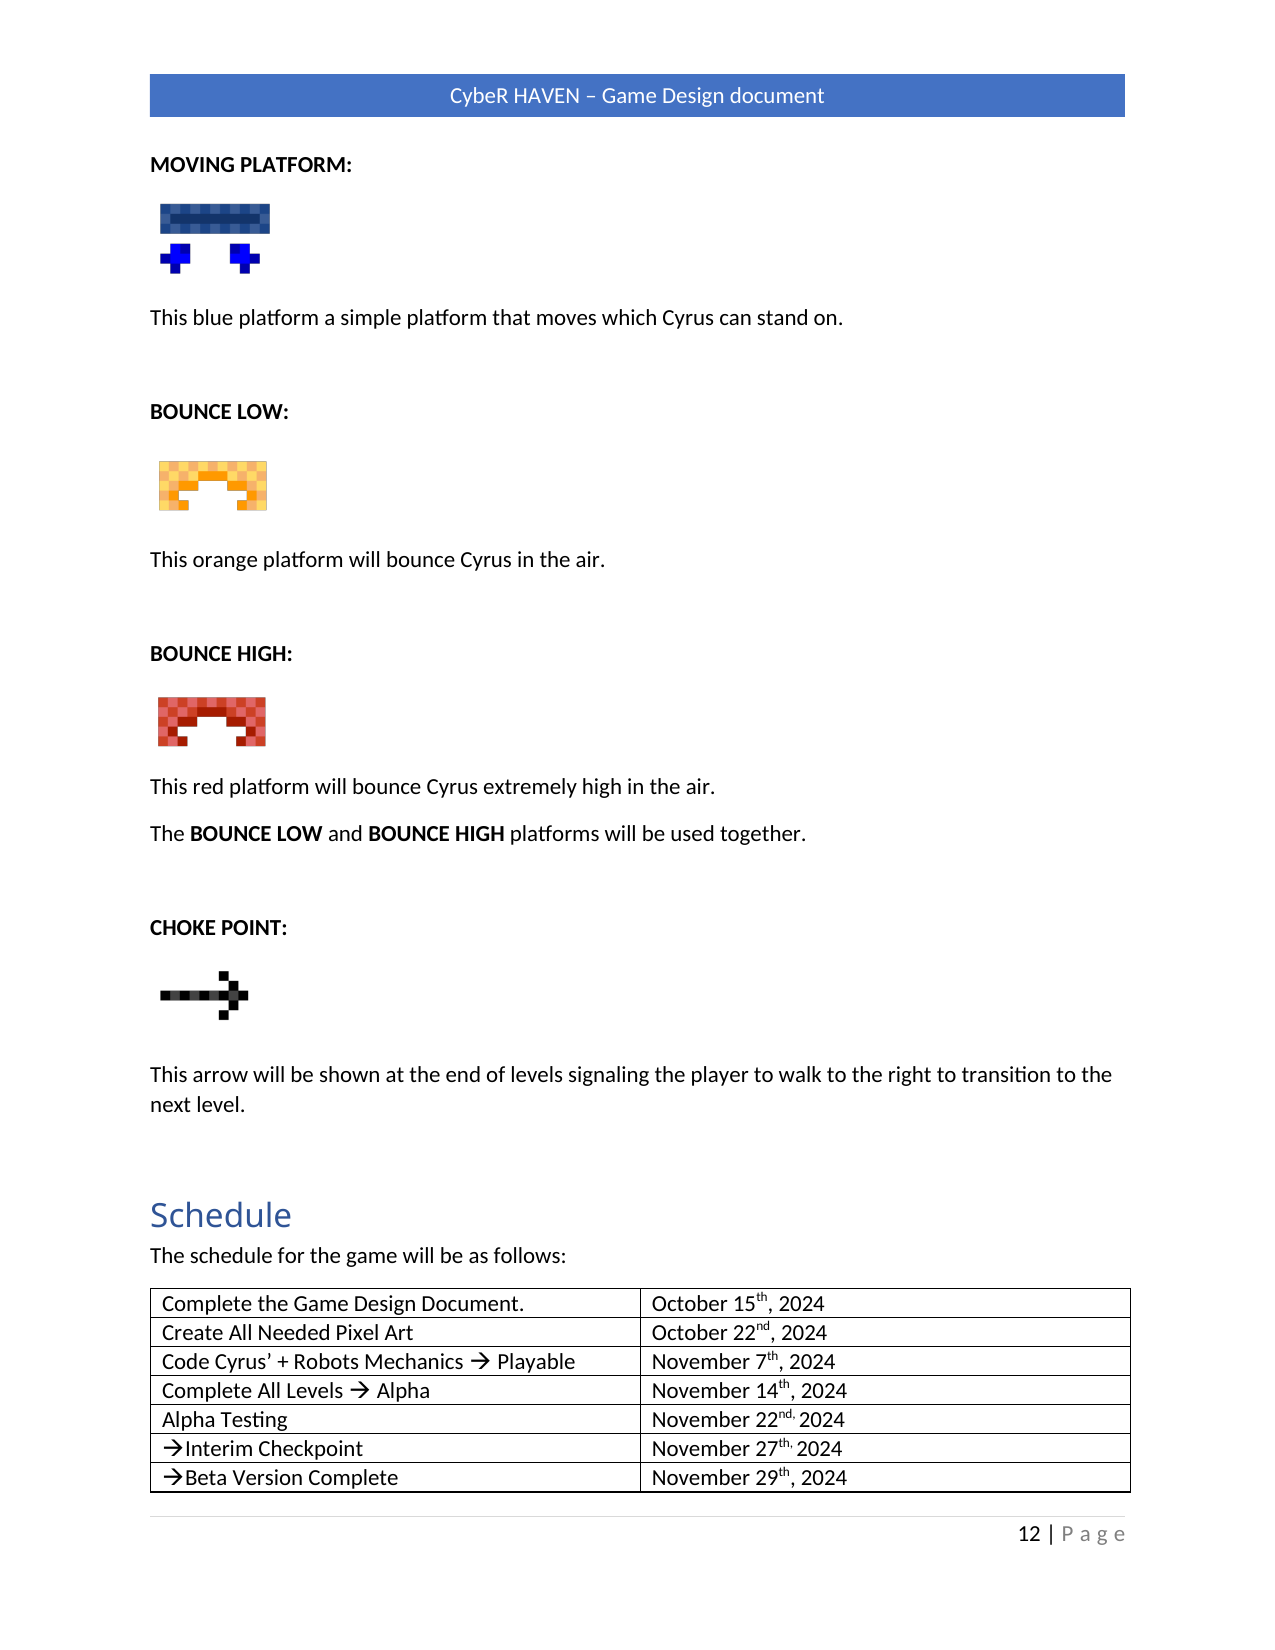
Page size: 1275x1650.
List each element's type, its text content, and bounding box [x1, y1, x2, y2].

table_cell October 22nd, 2024 [641, 1318, 1130, 1346]
text This red platform will bounce Cyrus extremely high in the air. [150, 772, 1125, 800]
picture [150, 196, 278, 285]
table_header October 15th, 2024 [641, 1289, 1130, 1317]
text This blue platform a simple platform that moves which Cyrus can stand on. [150, 303, 1125, 331]
text CHOKE POINT: [150, 913, 1125, 941]
table_cell November 22nd, 2024 [641, 1405, 1130, 1433]
table_cell Beta Version Complete [151, 1463, 640, 1491]
table_cell Complete All Levels Alpha [151, 1376, 640, 1404]
table_cell Code Cyrus’ + Robots Mechanics Playable [151, 1347, 640, 1375]
text This orange platform will bounce Cyrus in the air. [150, 545, 1125, 573]
text MOVING PLATFORM: [150, 150, 1125, 178]
picture [150, 443, 283, 527]
table_header Complete the Game Design Document. [151, 1289, 640, 1317]
picture [150, 685, 275, 754]
subtitle Schedule [150, 1192, 1125, 1237]
table_cell November 29th, 2024 [641, 1463, 1130, 1491]
picture [150, 959, 262, 1041]
table_cell Interim Checkpoint [151, 1434, 640, 1462]
text The schedule for the game will be as follows: [150, 1241, 1125, 1269]
table_cell November 27th, 2024 [641, 1434, 1130, 1462]
text The BOUNCE LOW and BOUNCE HIGH platforms will be used together. [150, 819, 1125, 847]
text BOUNCE LOW: [150, 397, 1125, 425]
table_cell November 7th, 2024 [641, 1347, 1130, 1375]
text This arrow will be shown at the end of levels signaling the player to walk to the right to transition to the next level. [150, 1060, 1125, 1118]
text BOUNCE HIGH: [150, 639, 1125, 667]
table_cell November 14th, 2024 [641, 1376, 1130, 1404]
table_cell Create All Needed Pixel Art [151, 1318, 640, 1346]
table_cell Alpha Testing [151, 1405, 640, 1433]
